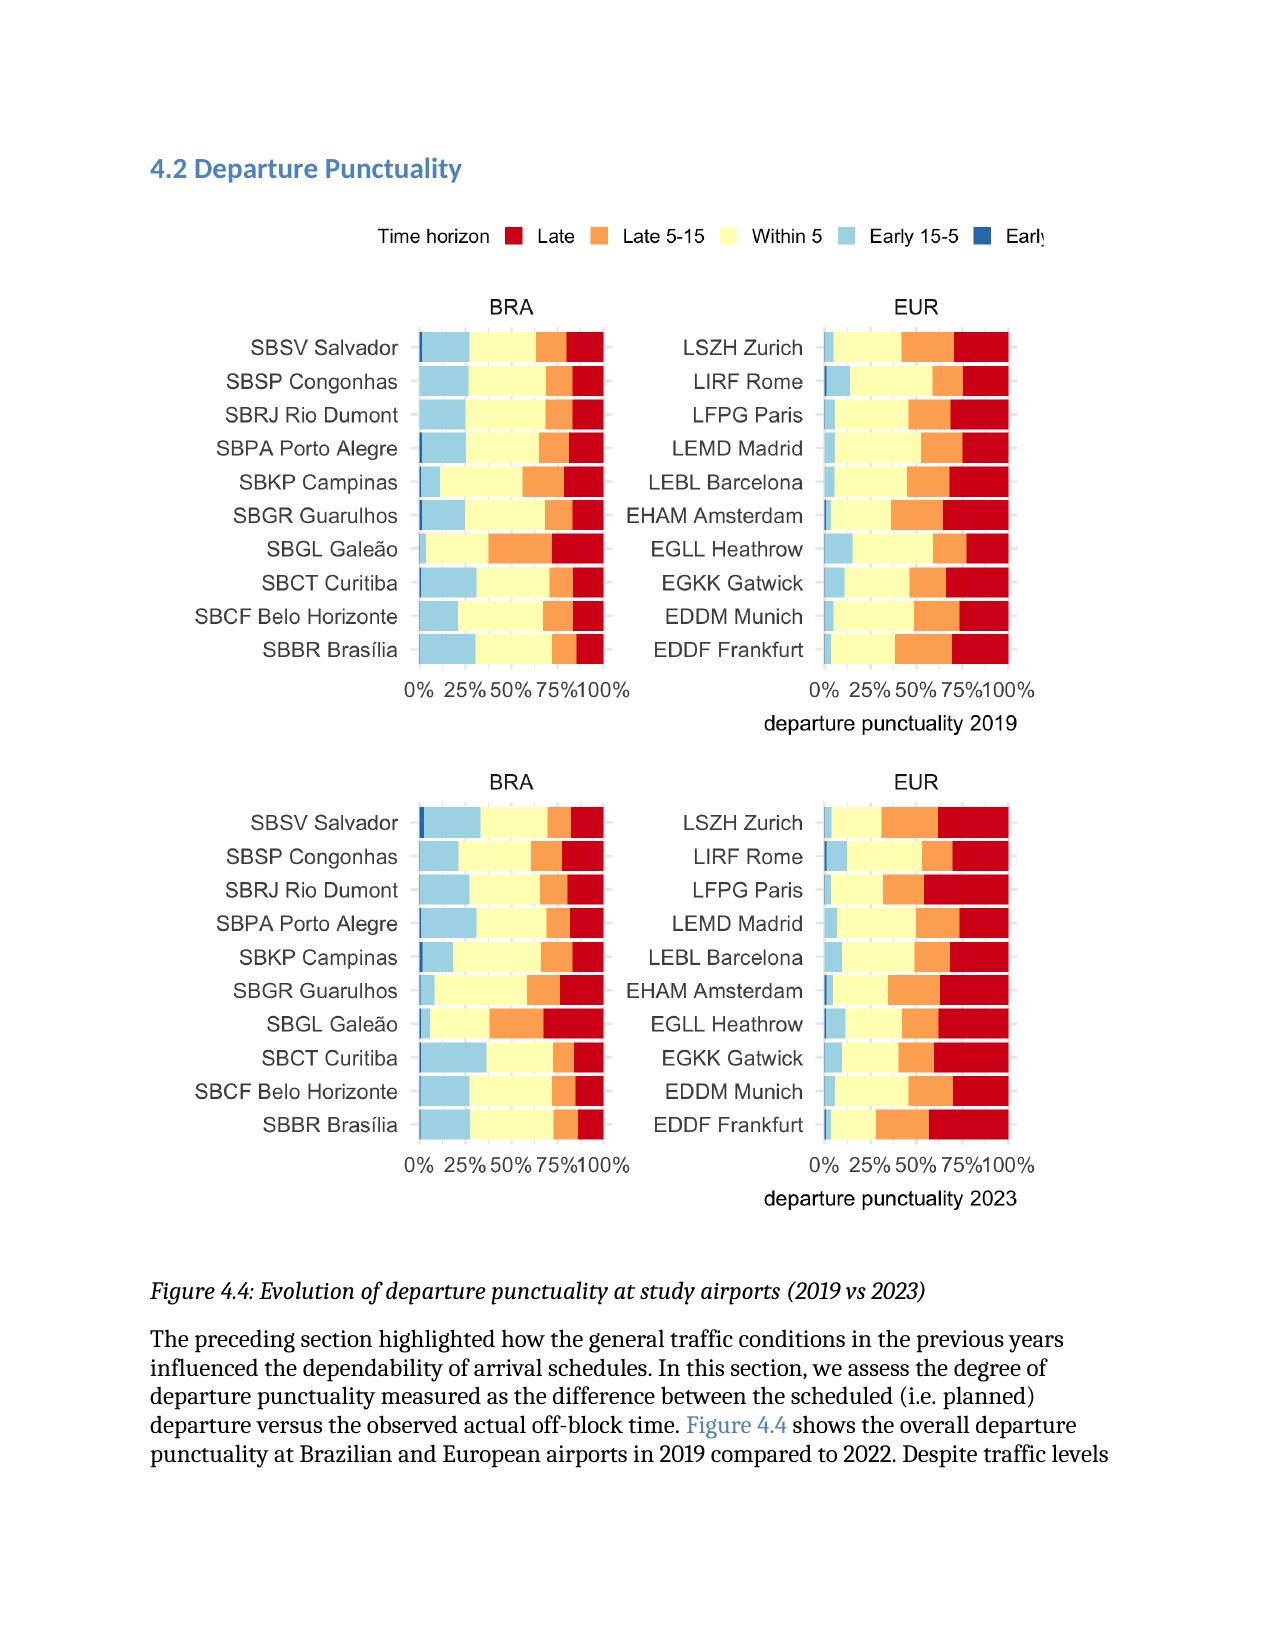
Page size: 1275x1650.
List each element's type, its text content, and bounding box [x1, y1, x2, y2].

subtitle 4.2 Departure Punctuality [150, 150, 1125, 186]
table_header [139, 186, 1094, 1256]
picture [168, 185, 1044, 1236]
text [150, 1325, 1125, 1468]
text Figure 4.4: Evolution of departure punctuality at study airports (2019 vs 2023) [150, 1277, 1125, 1306]
